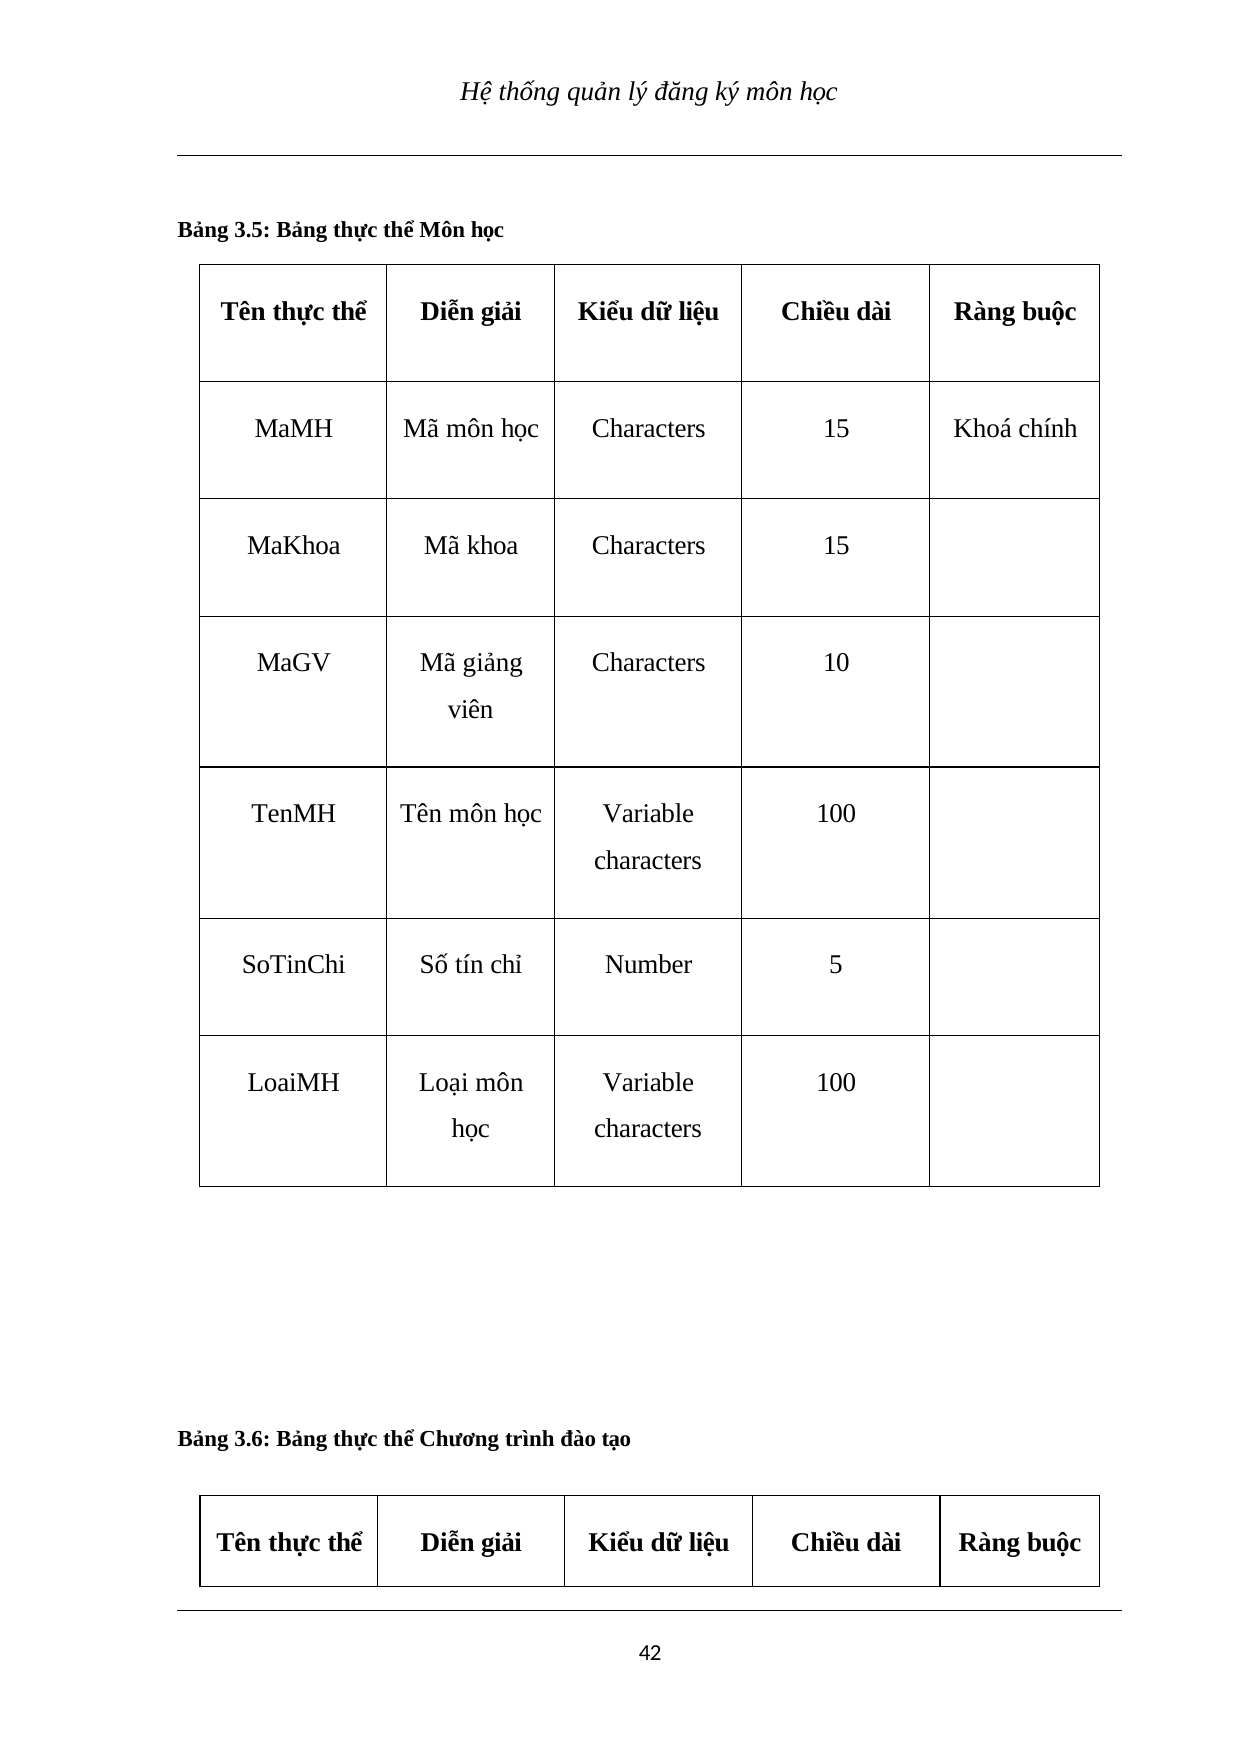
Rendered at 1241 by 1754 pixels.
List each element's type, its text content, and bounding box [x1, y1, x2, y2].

table_cell [930, 919, 1099, 1035]
table_header Kiểu dữ liệu [555, 265, 741, 381]
table_cell LoaiMH [200, 1036, 386, 1186]
table_header Tên thực thể [201, 1496, 377, 1586]
table_cell Mã môn học [387, 382, 554, 498]
table_cell Characters [555, 617, 741, 766]
table_cell Variable characters [555, 1036, 741, 1186]
text Bảng 3.5: Bảng thực thể Môn học [177, 216, 1166, 243]
table_header Diễn giải [378, 1496, 564, 1586]
table_cell 15 [742, 499, 929, 616]
table_header Chiều dài [742, 265, 929, 381]
table_header Chiều dài [753, 1496, 939, 1586]
text 42 [148, 1638, 1152, 1666]
table_header Kiểu dữ liệu [565, 1496, 752, 1586]
table_cell Mã khoa [387, 499, 554, 616]
text Bảng 3.6: Bảng thực thể Chương trình đào tạo [177, 1426, 1166, 1452]
table_cell 15 [742, 382, 929, 498]
table_cell Loại môn học [387, 1036, 554, 1186]
table_cell 100 [742, 768, 929, 917]
table_cell Mã giảng viên [387, 617, 554, 766]
table_header Tên thực thể [200, 265, 386, 381]
table_cell MaGV [200, 617, 386, 766]
table_cell 10 [742, 617, 929, 766]
table_cell TenMH [200, 768, 386, 917]
table_cell 100 [742, 1036, 929, 1186]
table_cell MaMH [200, 382, 386, 498]
table_cell 5 [742, 919, 929, 1035]
table_cell Khoá chính [930, 382, 1099, 498]
table_cell Number [555, 919, 741, 1035]
table_cell Characters [555, 382, 741, 498]
table_cell [930, 1036, 1099, 1186]
table_cell MaKhoa [200, 499, 386, 616]
table_cell Số tín chỉ [387, 919, 554, 1035]
table_cell SoTinChi [200, 919, 386, 1035]
table_cell Characters [555, 499, 741, 616]
table_cell [930, 499, 1099, 616]
table_header Ràng buộc [930, 265, 1099, 381]
table_header Ràng buộc [941, 1496, 1099, 1586]
table_header Diễn giải [387, 265, 554, 381]
table_cell [930, 617, 1099, 766]
table_cell Variable characters [555, 768, 741, 917]
table_cell Tên môn học [387, 768, 554, 917]
table_cell [930, 768, 1099, 917]
